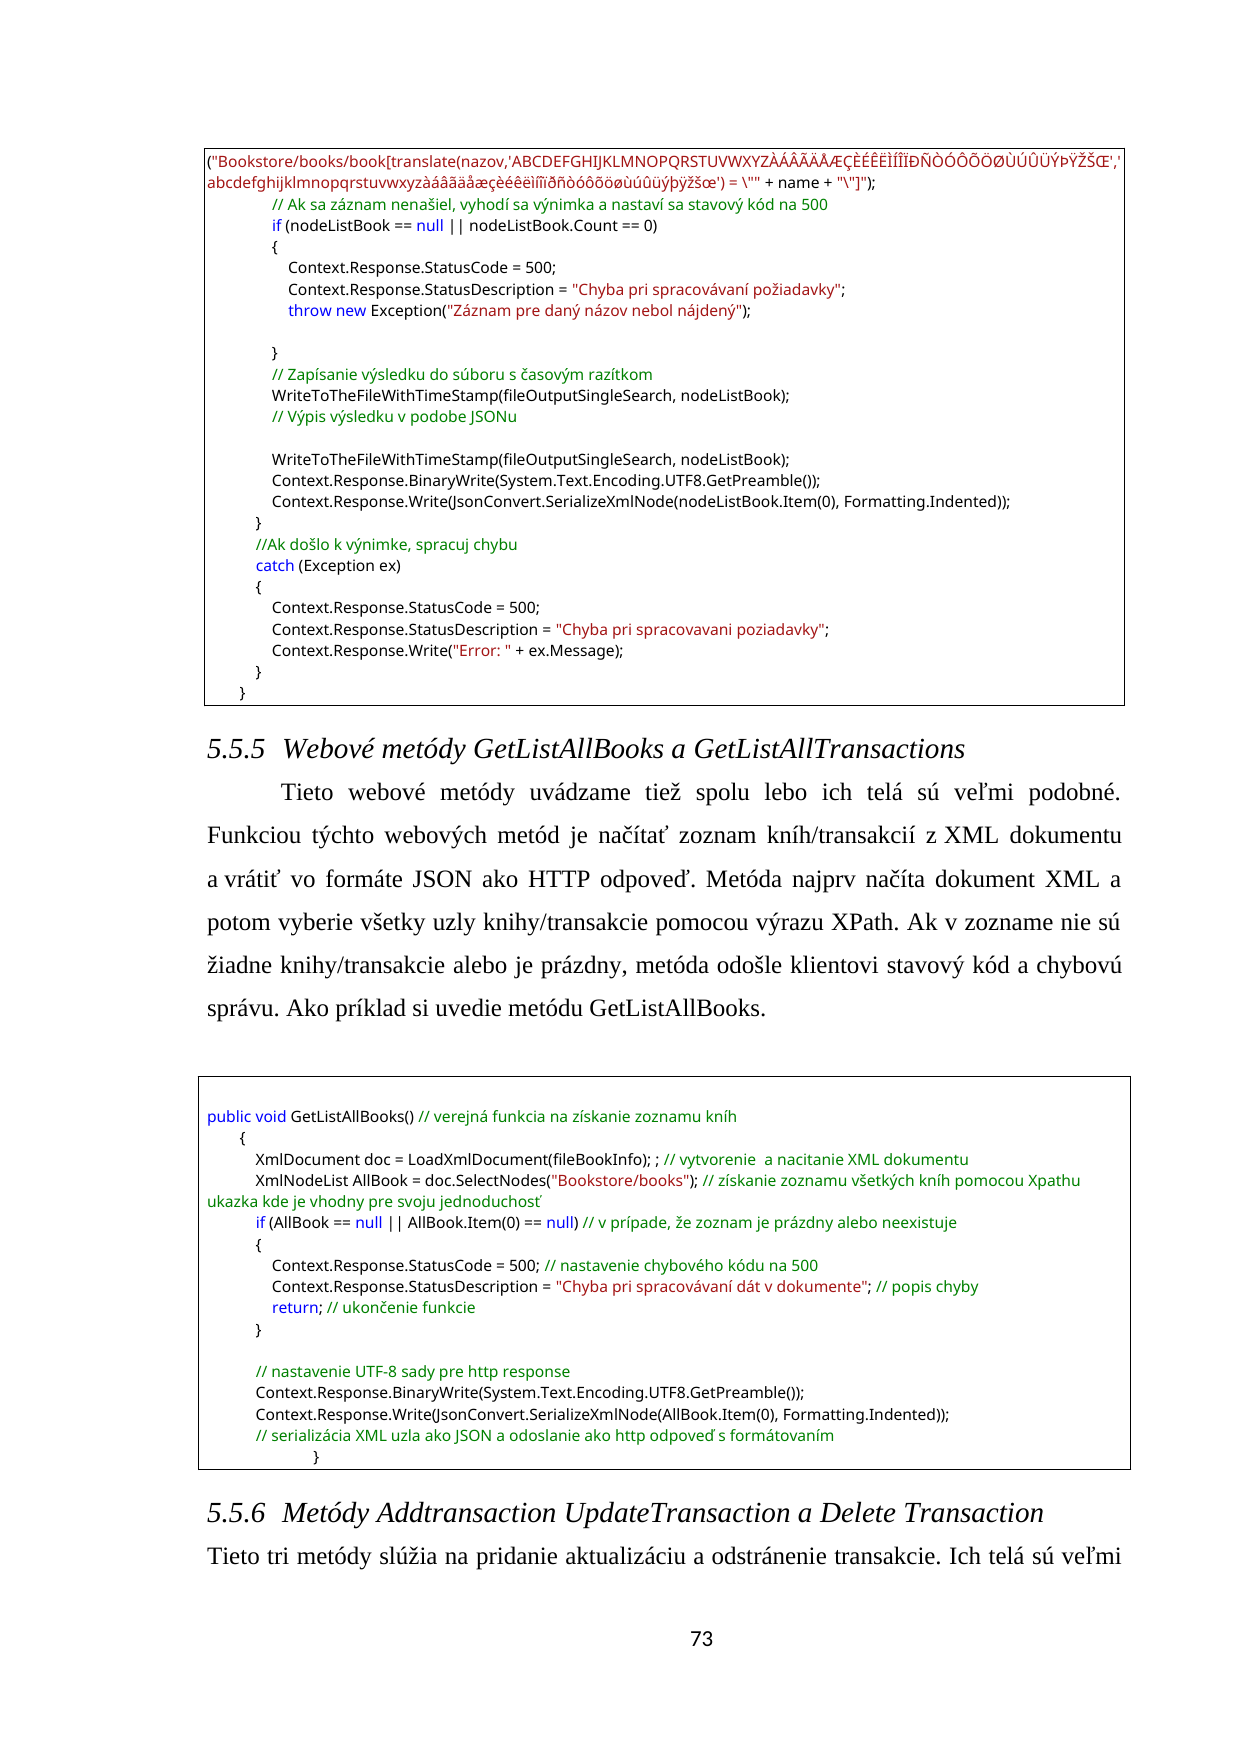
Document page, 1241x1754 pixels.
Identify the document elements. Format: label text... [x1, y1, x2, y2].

text { [207, 1233, 1122, 1254]
text Context.Response.StatusDescription = "Chyba pri spracovávaní požiadavky"; [207, 278, 1122, 299]
text { [207, 236, 1122, 257]
text // Ak sa záznam nenašiel, vyhodí sa výnimka a nastaví sa stavový kód na 500 [207, 193, 1122, 214]
text } [199, 1443, 1130, 1469]
text catch (Exception ex) [207, 554, 1122, 576]
text XmlNodeList AllBook = doc.SelectNodes("Bookstore/books"); // získanie zoznamu všetkých kníh pomocou Xpathu ukazka kde je vhodny pre svoju jednoduchosť [207, 1169, 1122, 1212]
text Context.Response.StatusCode = 500; // nastavenie chybového kódu na 500 [207, 1254, 1122, 1276]
text Tieto webové metódy uvádzame tiež spolu lebo ich telá sú veľmi podobné. Funkciou týchto webových metód je načítať zoznam kníh/transakcií z XML dokumentu a vrátiť vo formáte JSON ako HTTP odpoveď. Metóda najprv načíta dokument XML a potom vyberie všetky uzly knihy/transakcie pomocou výrazu XPath. Ak v zozname nie sú žiadne knihy/transakcie alebo je prázdny, metóda odošle klientovi stavový kód a chybovú správu. Ako príklad si uvedie metódu GetListAllBooks. [207, 777, 1122, 1022]
text WriteToTheFileWithTimeStamp(fileOutputSingleSearch, nodeListBook); [207, 448, 1122, 469]
text return; // ukončenie funkcie [207, 1297, 1122, 1318]
text WriteToTheFileWithTimeStamp(fileOutputSingleSearch, nodeListBook); [207, 384, 1122, 406]
subtitle Webové metódy GetListAllBooks a GetListAllTransactions [207, 731, 1122, 765]
text } [207, 1318, 1122, 1339]
text } [207, 342, 1122, 363]
text public void GetListAllBooks() // verejná funkcia na získanie zoznamu kníh [207, 1106, 1122, 1127]
text Context.Response.StatusDescription = "Chyba pri spracovávaní dát v dokumente"; // popis chyby [207, 1276, 1122, 1297]
text Context.Response.Write("Error: " + ex.Message); [207, 639, 1122, 661]
text throw new Exception("Záznam pre daný názov nebol nájdený"); [207, 299, 1122, 321]
text Context.Response.StatusDescription = "Chyba pri spracovavani poziadavky"; [207, 618, 1122, 639]
text Context.Response.Write(JsonConvert.SerializeXmlNode(nodeListBook.Item(0), Formatting.Indented)); [207, 491, 1122, 512]
text Context.Response.Write(JsonConvert.SerializeXmlNode(AllBook.Item(0), Formatting.Indented)); [207, 1403, 1122, 1424]
text if (AllBook == null || AllBook.Item(0) == null) // v prípade, že zoznam je prázdny alebo neexistuje [207, 1212, 1122, 1233]
text } [207, 661, 1122, 679]
text } [207, 512, 1122, 533]
text } [205, 679, 1124, 705]
text Context.Response.StatusCode = 500; [207, 597, 1122, 618]
text { [207, 576, 1122, 597]
text Context.Response.StatusCode = 500; [207, 257, 1122, 278]
text // serializácia XML uzla ako JSON a odoslanie ako http odpoveď s formátovaním [207, 1424, 1122, 1443]
subtitle Metódy Addtransaction UpdateTransaction a Delete Transaction [207, 1495, 1122, 1529]
text // Výpis výsledku v podobe JSONu [207, 406, 1122, 427]
text // Zapísanie výsledku do súboru s časovým razítkom [207, 363, 1122, 384]
text Context.Response.BinaryWrite(System.Text.Encoding.UTF8.GetPreamble()); [207, 469, 1122, 491]
text if (nodeListBook == null || nodeListBook.Count == 0) [207, 214, 1122, 236]
text XmlDocument doc = LoadXmlDocument(fileBookInfo); ; // vytvorenie a nacitanie XML dokumentu [207, 1148, 1122, 1169]
text { [207, 1127, 1122, 1148]
text //Ak došlo k výnimke, spracuj chybu [207, 533, 1122, 554]
text Context.Response.BinaryWrite(System.Text.Encoding.UTF8.GetPreamble()); [207, 1382, 1122, 1403]
text // nastavenie UTF-8 sady pre http response [207, 1361, 1122, 1382]
